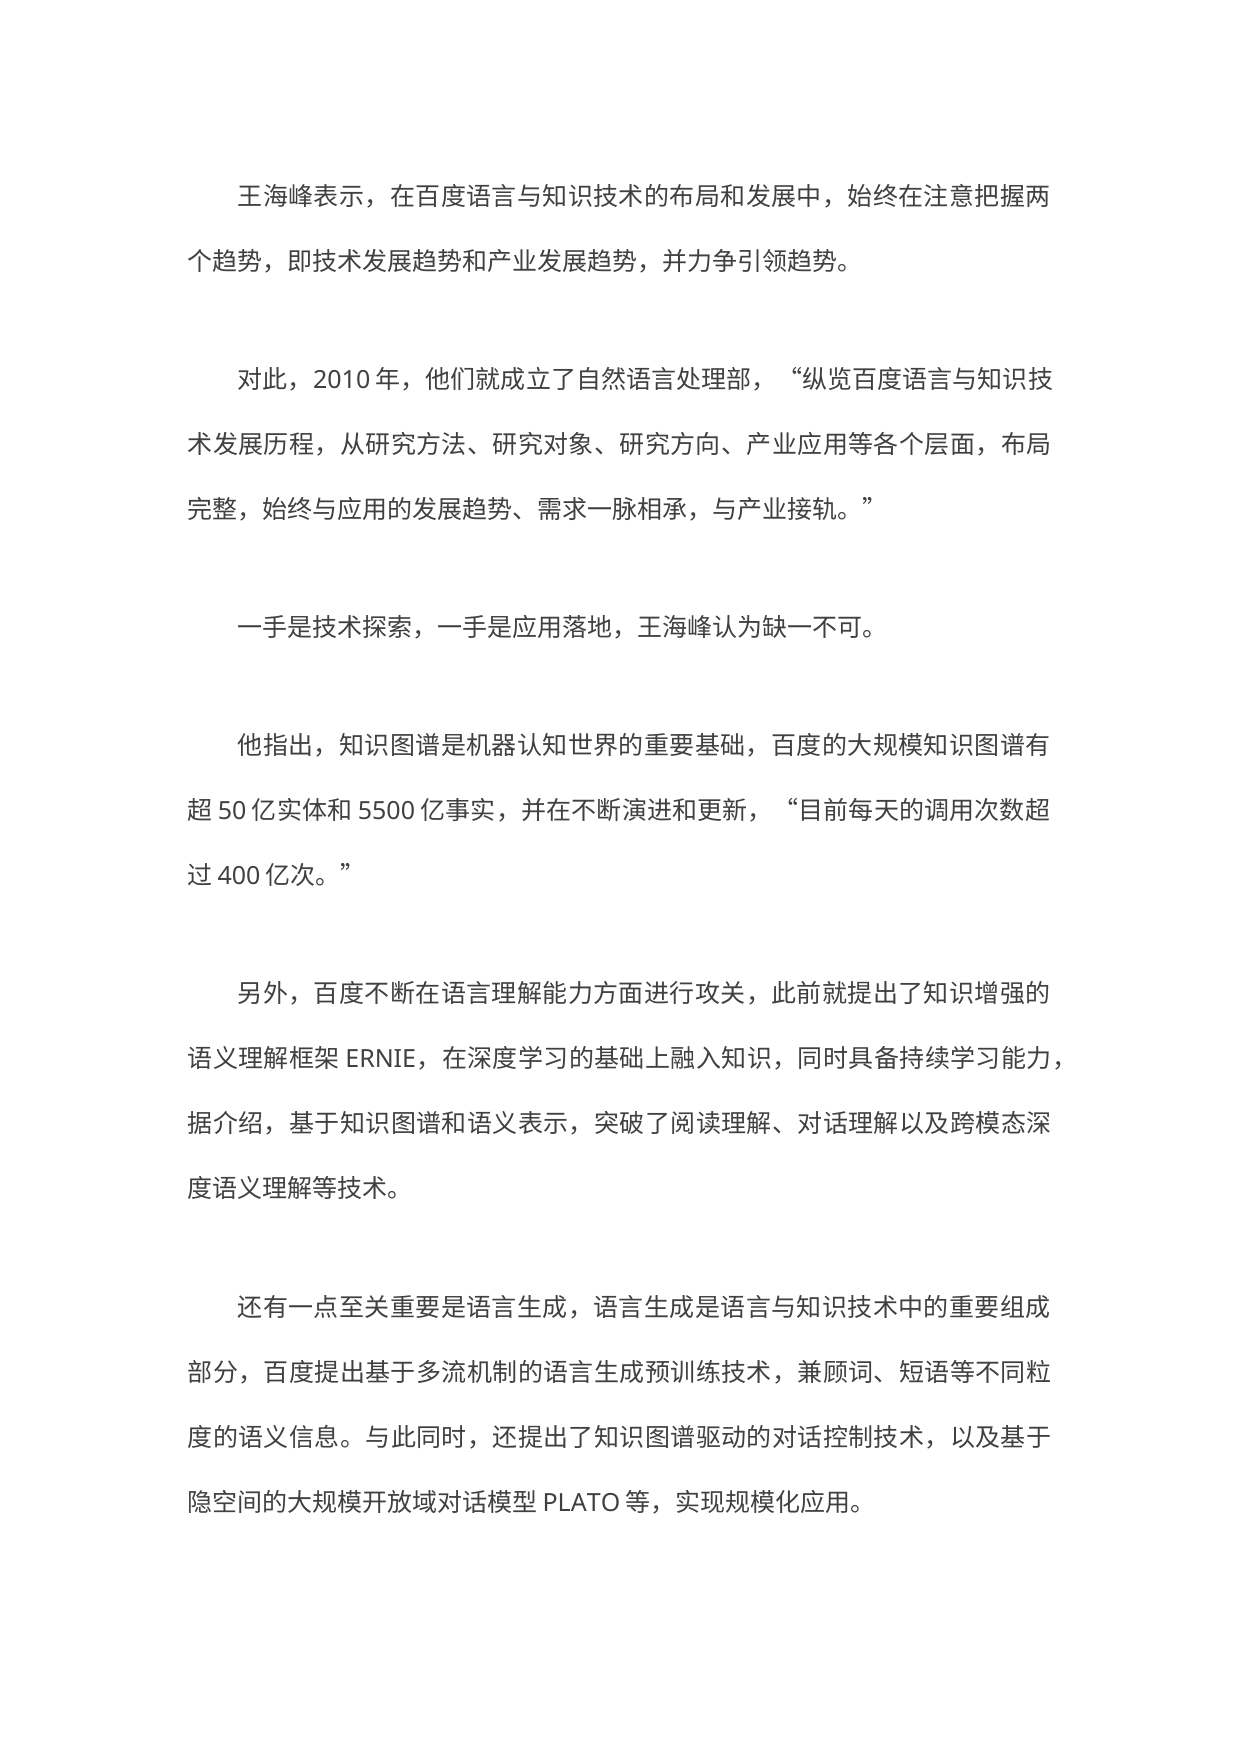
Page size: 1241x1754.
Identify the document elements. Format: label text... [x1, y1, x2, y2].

text 王海峰表示，在百度语言与知识技术的布局和发展中，始终在注意把握两个趋势，即技术发展趋势和产业发展趋势，并力争引领趋势。 [187, 162, 1053, 292]
text 一手是技术探索，一手是应用落地，王海峰认为缺一不可。 [187, 593, 1053, 658]
text 对此，2010年，他们就成立了自然语言处理部，“纵览百度语言与知识技术发展历程，从研究方法、研究对象、研究方向、产业应用等各个层面，布局完整，始终与应用的发展趋势、需求一脉相承，与产业接轨。” [187, 345, 1053, 540]
text 还有一点至关重要是语言生成，语言生成是语言与知识技术中的重要组成部分，百度提出基于多流机制的语言生成预训练技术，兼顾词、短语等不同粒度的语义信息。与此同时，还提出了知识图谱驱动的对话控制技术，以及基于隐空间的大规模开放域对话模型PLATO等，实现规模化应用。 [187, 1273, 1053, 1533]
text 另外，百度不断在语言理解能力方面进行攻关，此前就提出了知识增强的语义理解框架ERNIE，在深度学习的基础上融入知识，同时具备持续学习能力，据介绍，基于知识图谱和语义表示，突破了阅读理解、对话理解以及跨模态深度语义理解等技术。 [187, 959, 1053, 1219]
text 他指出，知识图谱是机器认知世界的重要基础，百度的大规模知识图谱有超50亿实体和5500亿事实，并在不断演进和更新，“目前每天的调用次数超过400亿次。” [187, 711, 1053, 906]
